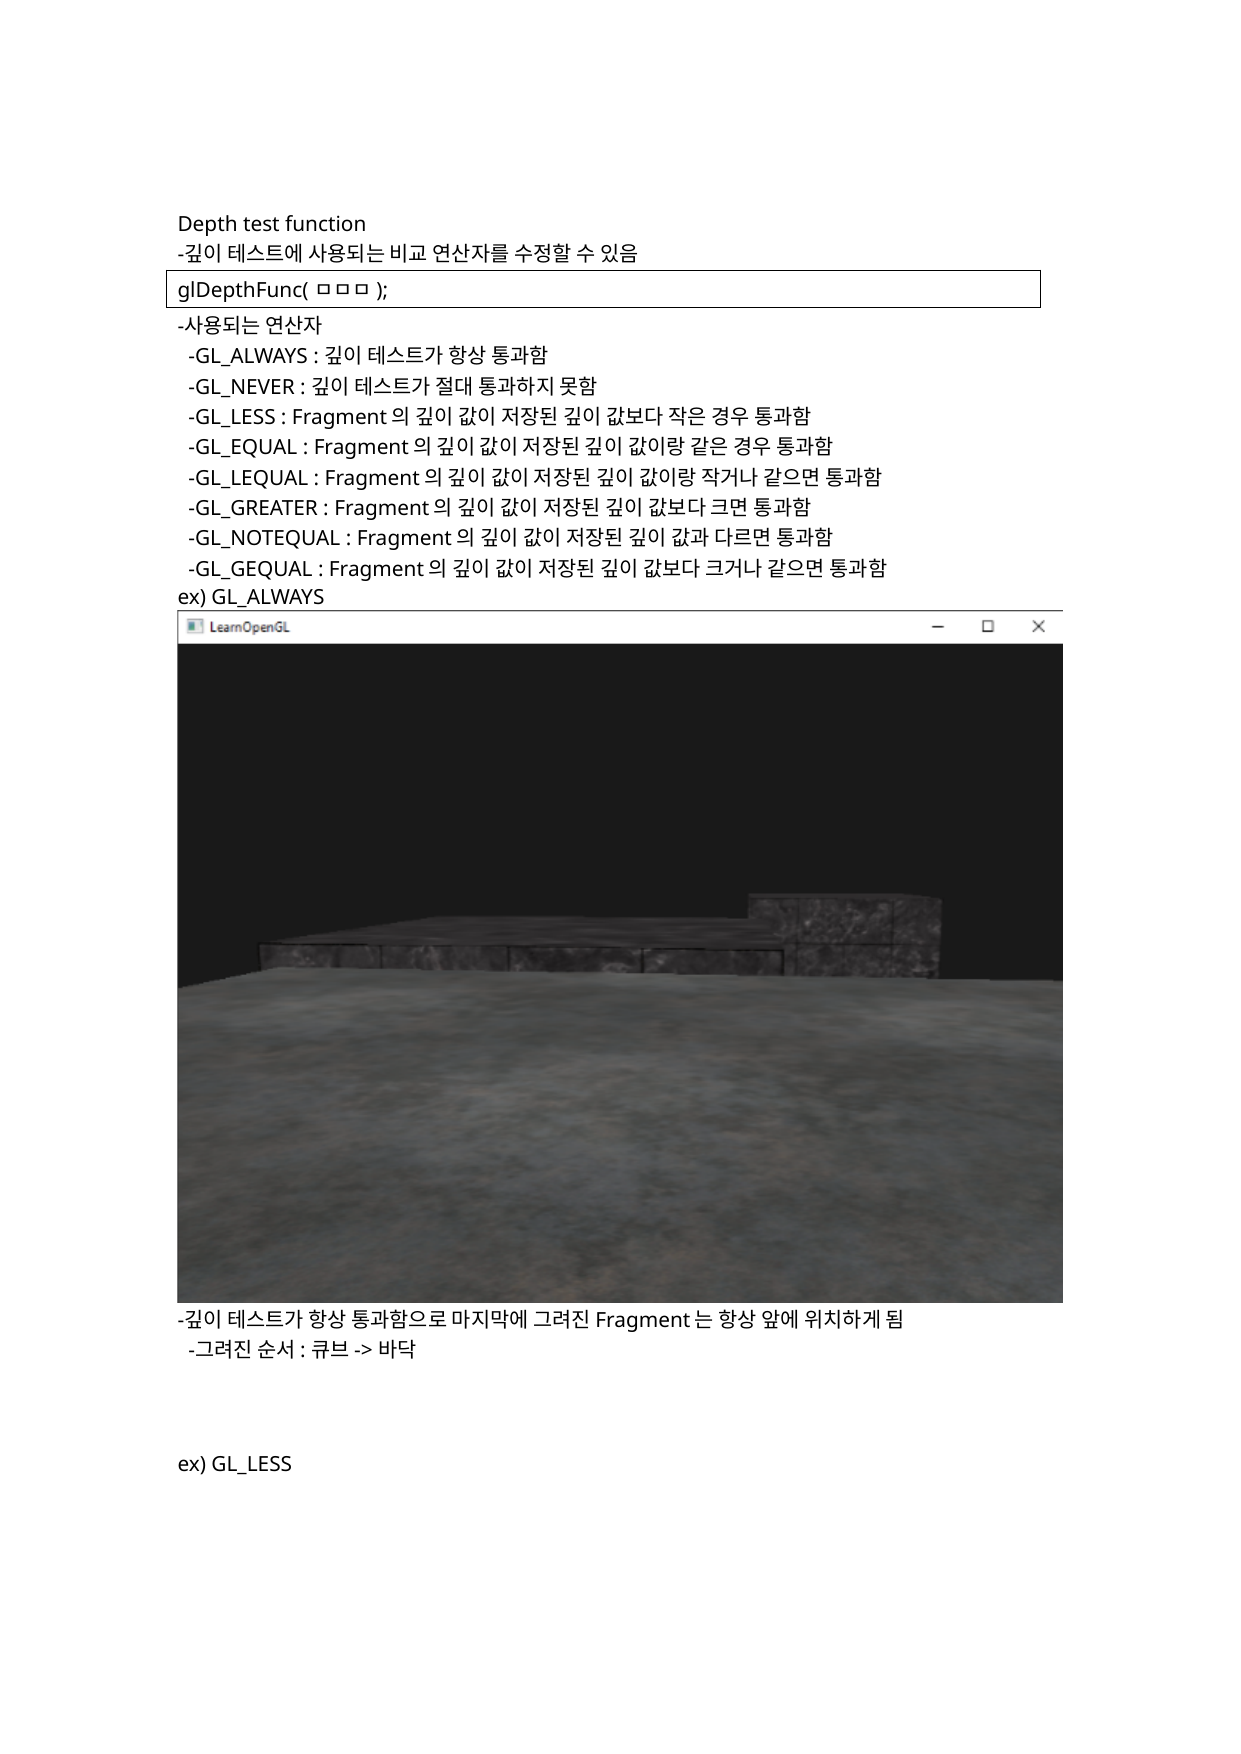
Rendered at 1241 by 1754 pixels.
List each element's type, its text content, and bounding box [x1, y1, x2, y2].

text -GL_GREATER : Fragment의 깊이 값이 저장된 깊이 값보다 크면 통과함 [177, 491, 1063, 521]
text -GL_NEVER : 깊이 테스트가 절대 통과하지 못함 [177, 370, 1063, 400]
text -깊이 테스트가 항상 통과함으로 마지막에 그려진 Fragment는 항상 앞에 위치하게 됨 [177, 1303, 1063, 1333]
text -GL_ALWAYS : 깊이 테스트가 항상 통과함 [177, 339, 1063, 370]
text -GL_LESS : Fragment의 깊이 값이 저장된 깊이 값보다 작은 경우 통과함 [177, 400, 1063, 431]
text ex) GL_LESS [169, 1449, 1071, 1479]
table_header glDepthFunc( ㅁㅁㅁ ); [167, 271, 1040, 306]
text ex) GL_ALWAYS [177, 582, 1063, 610]
text -GL_GEQUAL : Fragment의 깊이 값이 저장된 깊이 값보다 크거나 같으면 통과함 [177, 552, 1063, 582]
text -깊이 테스트에 사용되는 비교 연산자를 수정할 수 있음 [169, 237, 1071, 269]
picture [177, 610, 1063, 1303]
text -GL_NOTEQUAL : Fragment의 깊이 값이 저장된 깊이 값과 다르면 통과함 [177, 521, 1063, 552]
text Depth test function [169, 207, 1071, 237]
text -GL_LEQUAL : Fragment의 깊이 값이 저장된 깊이 값이랑 작거나 같으면 통과함 [177, 461, 1063, 491]
text -사용되는 연산자 [169, 307, 1071, 339]
text -GL_EQUAL : Fragment의 깊이 값이 저장된 깊이 값이랑 같은 경우 통과함 [177, 431, 1063, 461]
text -그려진 순서 : 큐브 -> 바닥 [177, 1333, 1063, 1363]
